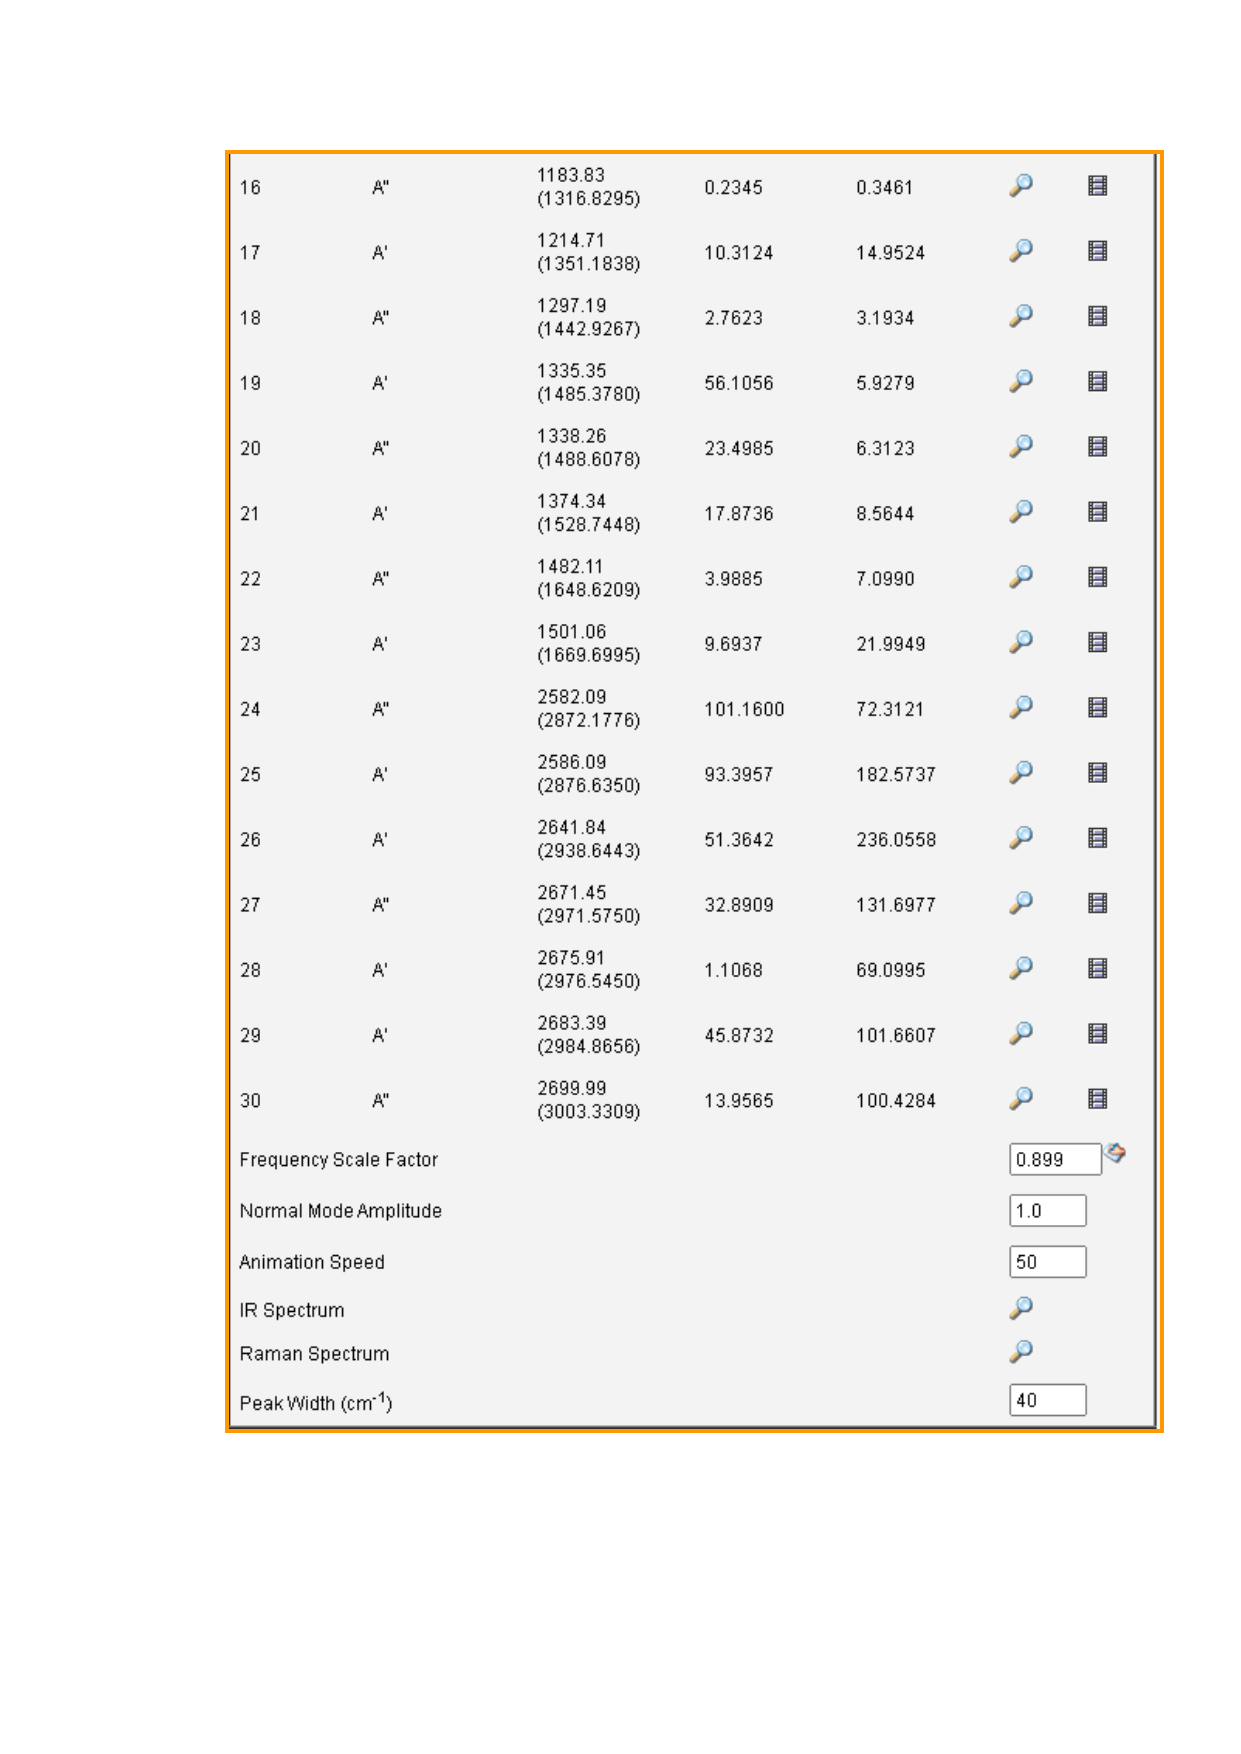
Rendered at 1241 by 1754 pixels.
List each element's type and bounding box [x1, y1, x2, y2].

picture [229, 154, 1160, 1429]
